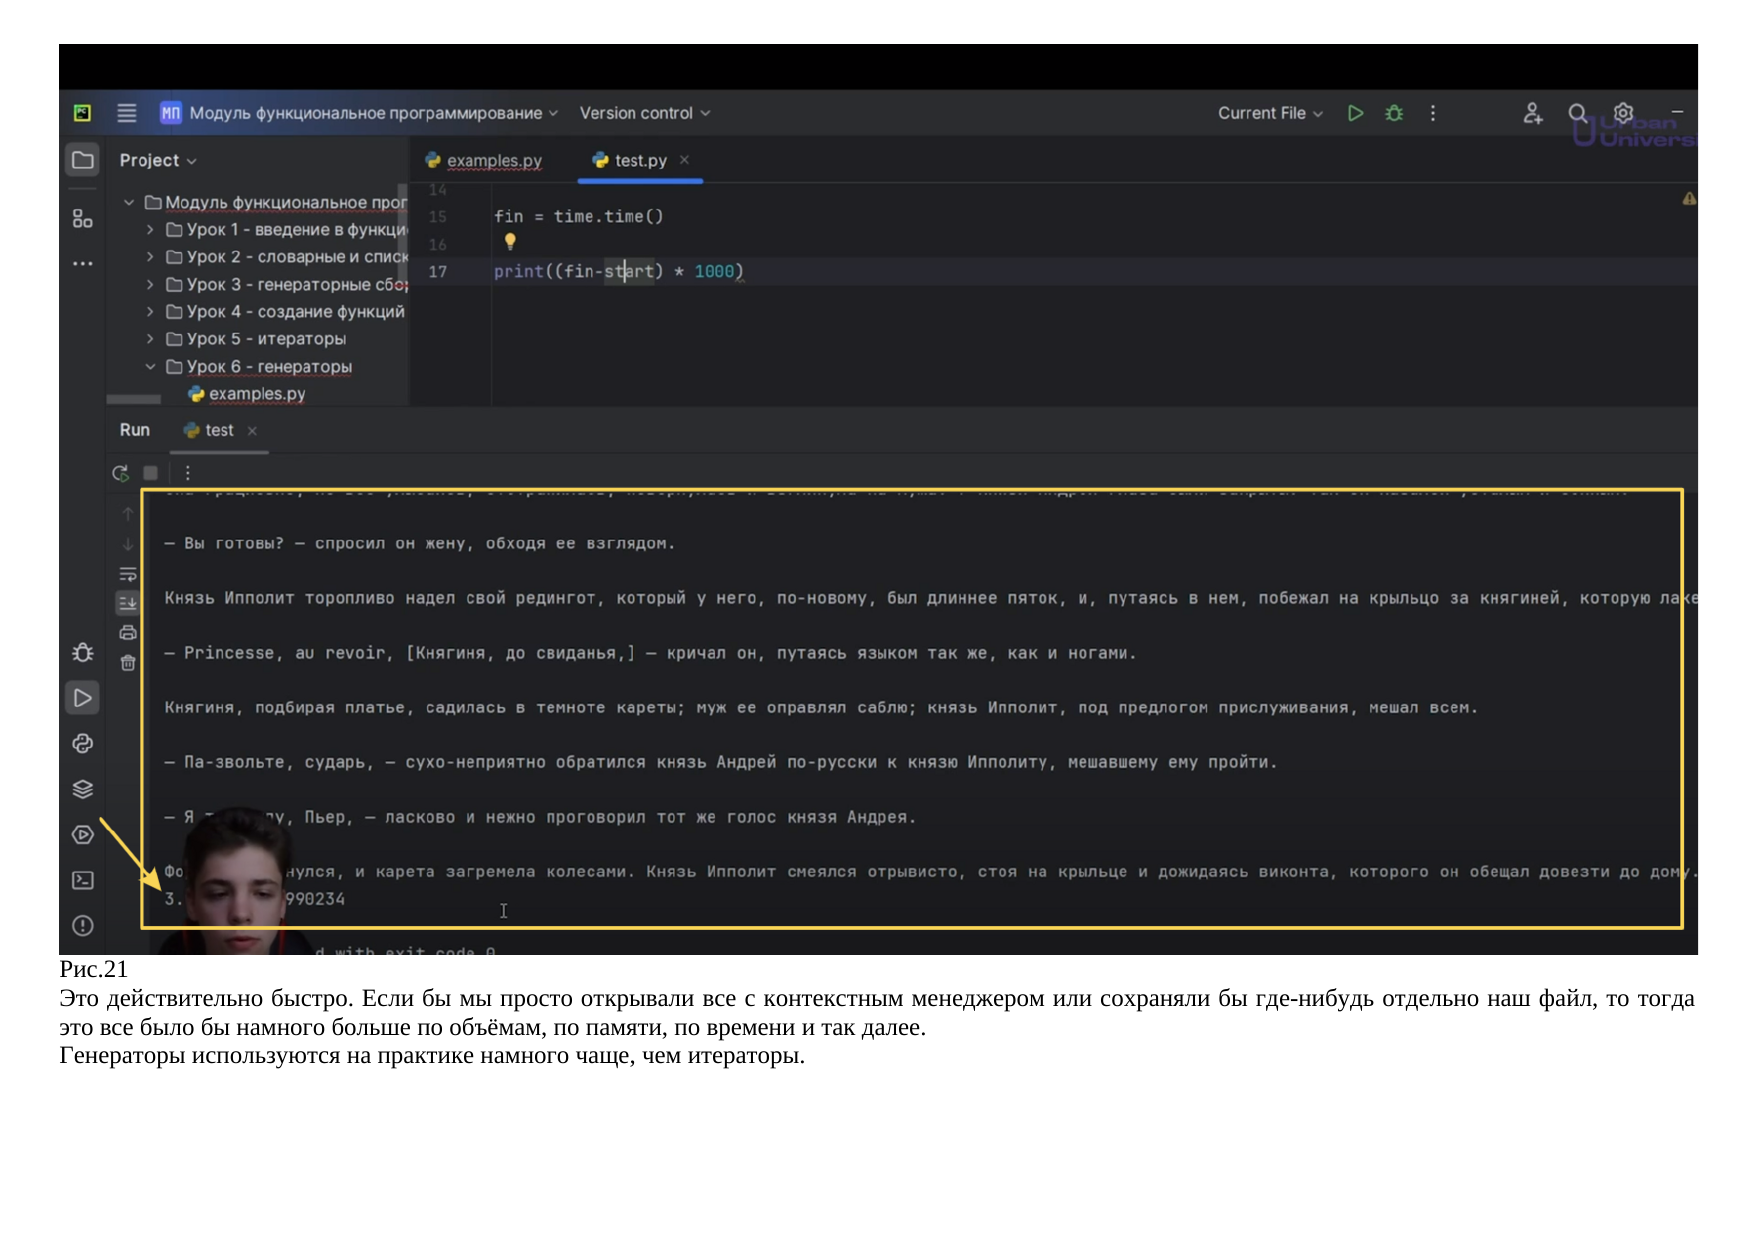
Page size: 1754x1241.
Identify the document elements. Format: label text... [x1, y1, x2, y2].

text Это действительно быстро. Если бы мы просто открывали все с контекстным менеджером или сохраняли бы где-нибудь отдельно наш файл, то тогда это все было бы намного больше по объёмам, по памяти, по времени и так далее. [59, 983, 1698, 1041]
text Генераторы используются на практике намного чаще, чем итераторы. [59, 1041, 1698, 1069]
picture [59, 44, 1699, 955]
text Рис.21 [59, 955, 1698, 983]
